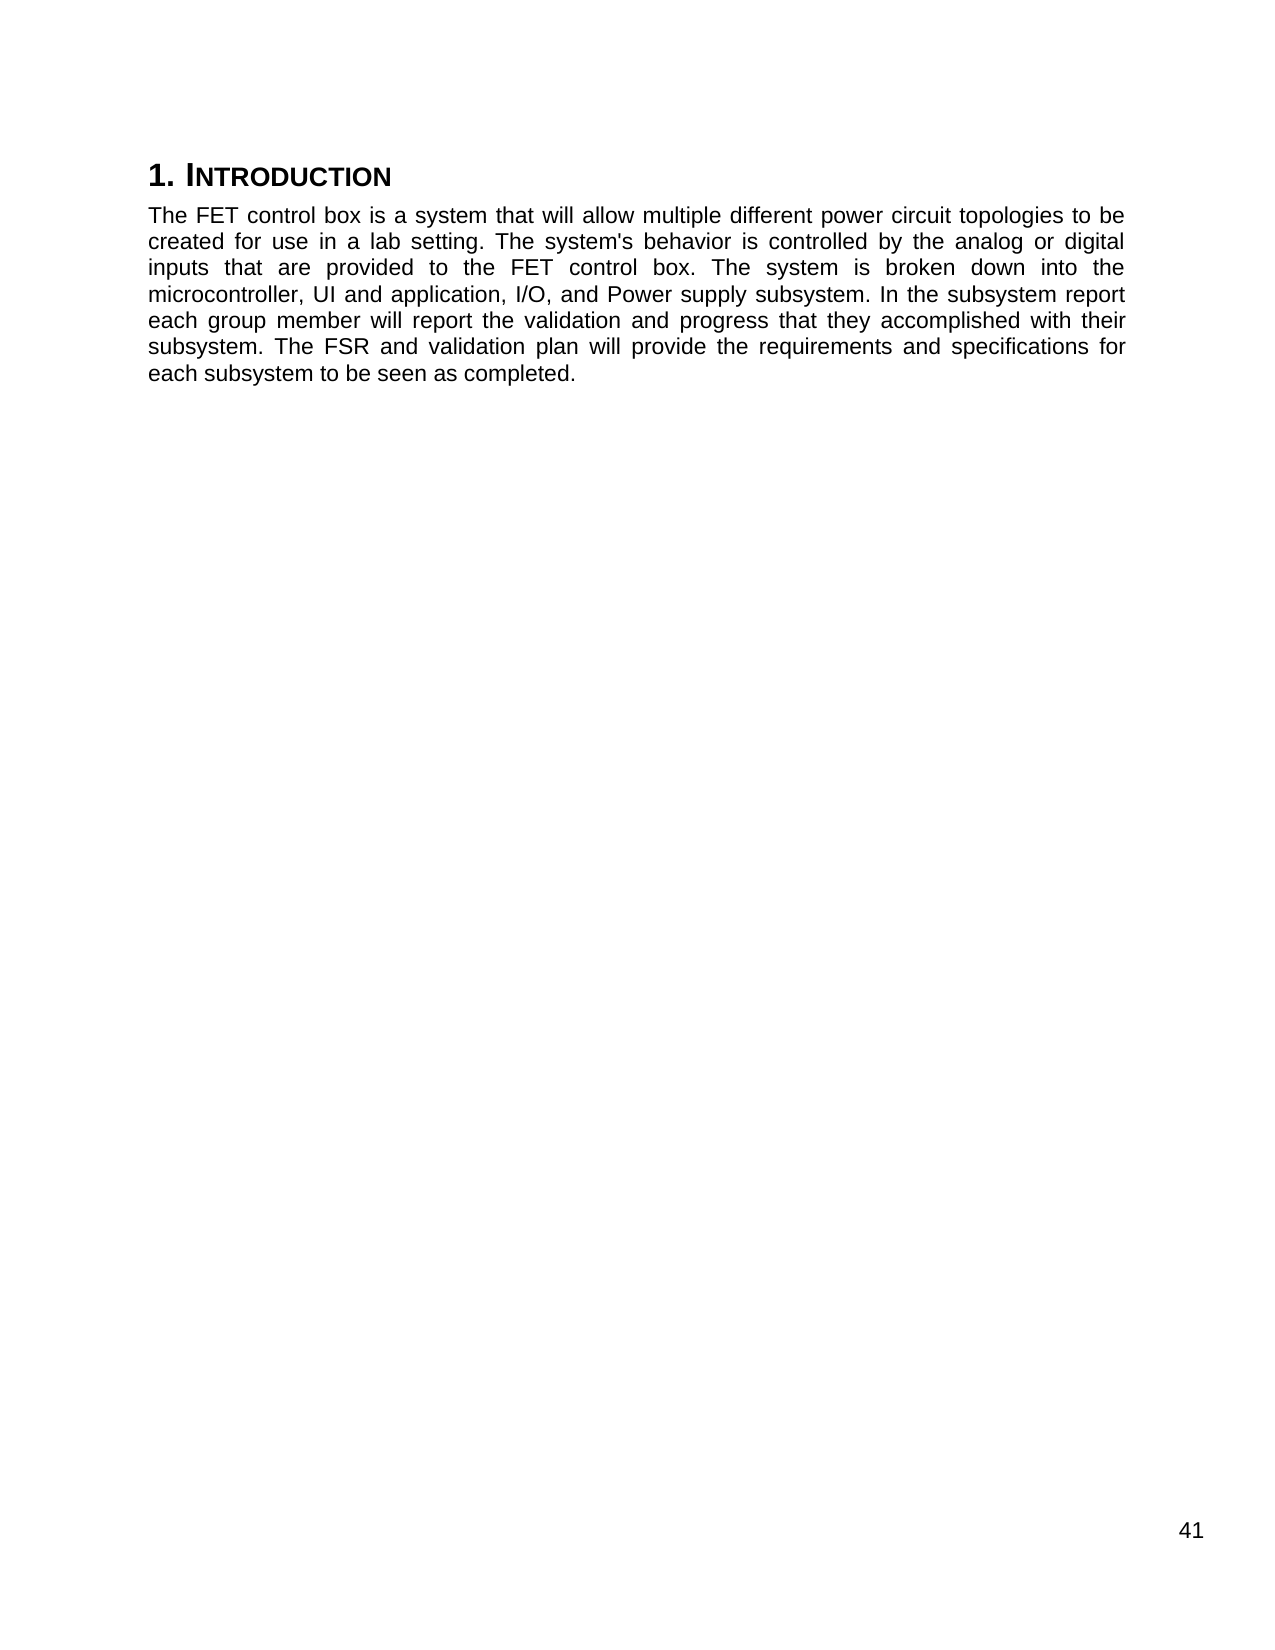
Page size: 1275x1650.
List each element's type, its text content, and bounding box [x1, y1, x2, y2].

subtitle Introduction [148, 156, 1204, 194]
text The FET control box is a system that will allow multiple different power circuit topologies to be created for use in a lab setting. The system's behavior is controlled by the analog or digital inputs that are provided to the FET control box. The system is broken down into the microcontroller, UI and application, I/O, and Power supply subsystem. In the subsystem report each group member will report the validation and progress that they accomplished with their subsystem. The FSR and validation plan will provide the requirements and specifications for each subsystem to be seen as completed. [148, 202, 1127, 386]
